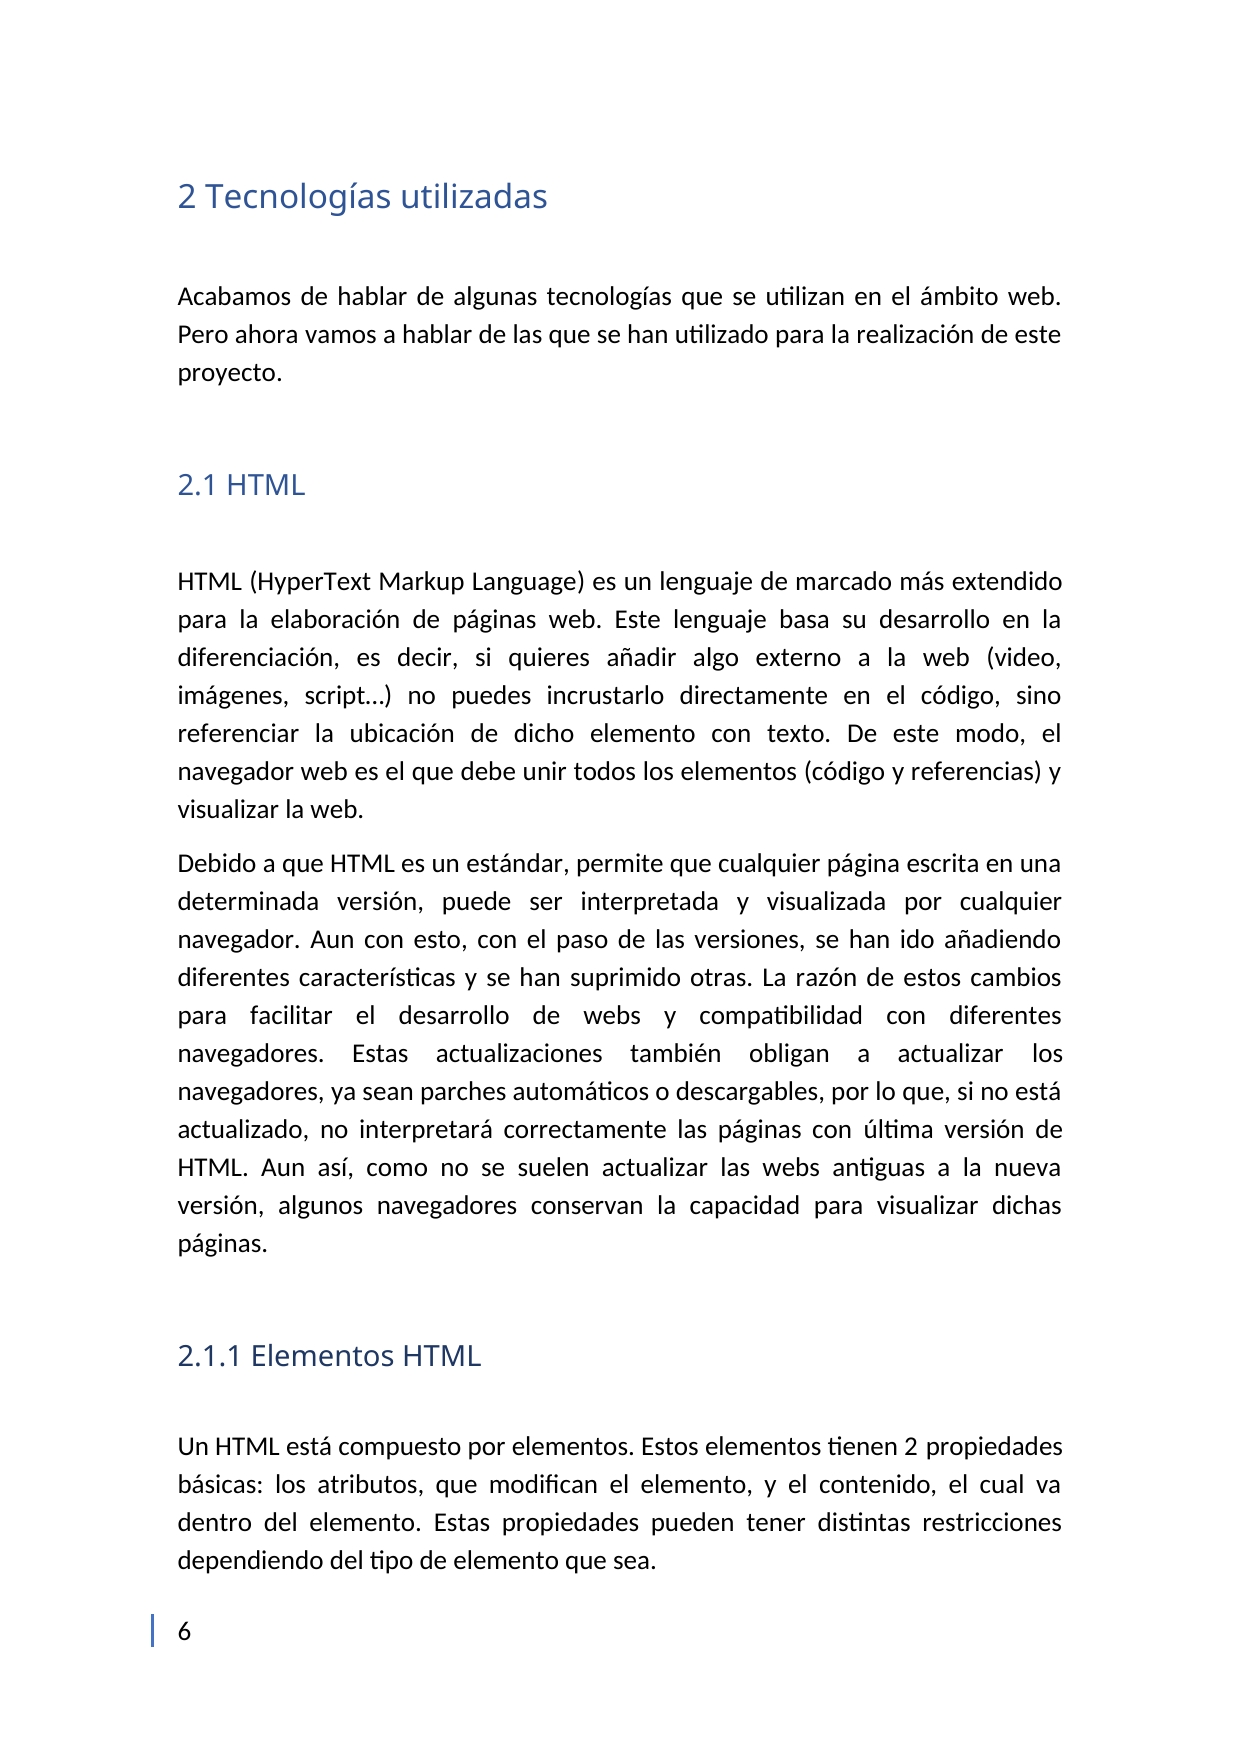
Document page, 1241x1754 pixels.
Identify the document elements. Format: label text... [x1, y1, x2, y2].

text Debido a que HTML es un estándar, permite que cualquier página escrita en una determinada versión, puede ser interpretada y visualizada por cualquier navegador. Aun con esto, con el paso de las versiones, se han ido añadiendo diferentes características y se han suprimido otras. La razón de estos cambios para facilitar el desarrollo de webs y compatibilidad con diferentes navegadores. Estas actualizaciones también obligan a actualizar los navegadores, ya sean parches automáticos o descargables, por lo que, si no está actualizado, no interpretará correctamente las páginas con última versión de HTML. Aun así, como no se suelen actualizar las webs antiguas a la nueva versión, algunos navegadores conservan la capacidad para visualizar dichas páginas. [177, 847, 1063, 1259]
text HTML (HyperText Markup Language) es un lenguaje de marcado más extendido para la elaboración de páginas web. Este lenguaje basa su desarrollo en la diferenciación, es decir, si quieres añadir algo externo a la web (video, imágenes, script…) no puedes incrustarlo directamente en el código, sino referenciar la ubicación de dicho elemento con texto. De este modo, el navegador web es el que debe unir todos los elementos (código y referencias) y visualizar la web. [177, 564, 1063, 825]
subtitle 2 Tecnologías utilizadas [177, 173, 1063, 218]
text Un HTML está compuesto por elementos. Estos elementos tienen 2 propiedades básicas: los atributos, que modifican el elemento, y el contenido, el cual va dentro del elemento. Estas propiedades pueden tener distintas restricciones dependiendo del tipo de elemento que sea. [177, 1429, 1063, 1576]
text Acabamos de hablar de algunas tecnologías que se utilizan en el ámbito web. Pero ahora vamos a hablar de las que se han utilizado para la realización de este proyecto. [177, 279, 1063, 388]
subtitle 2.1.1 Elementos HTML [177, 1335, 1063, 1375]
subtitle 2.1 HTML [177, 464, 1063, 504]
